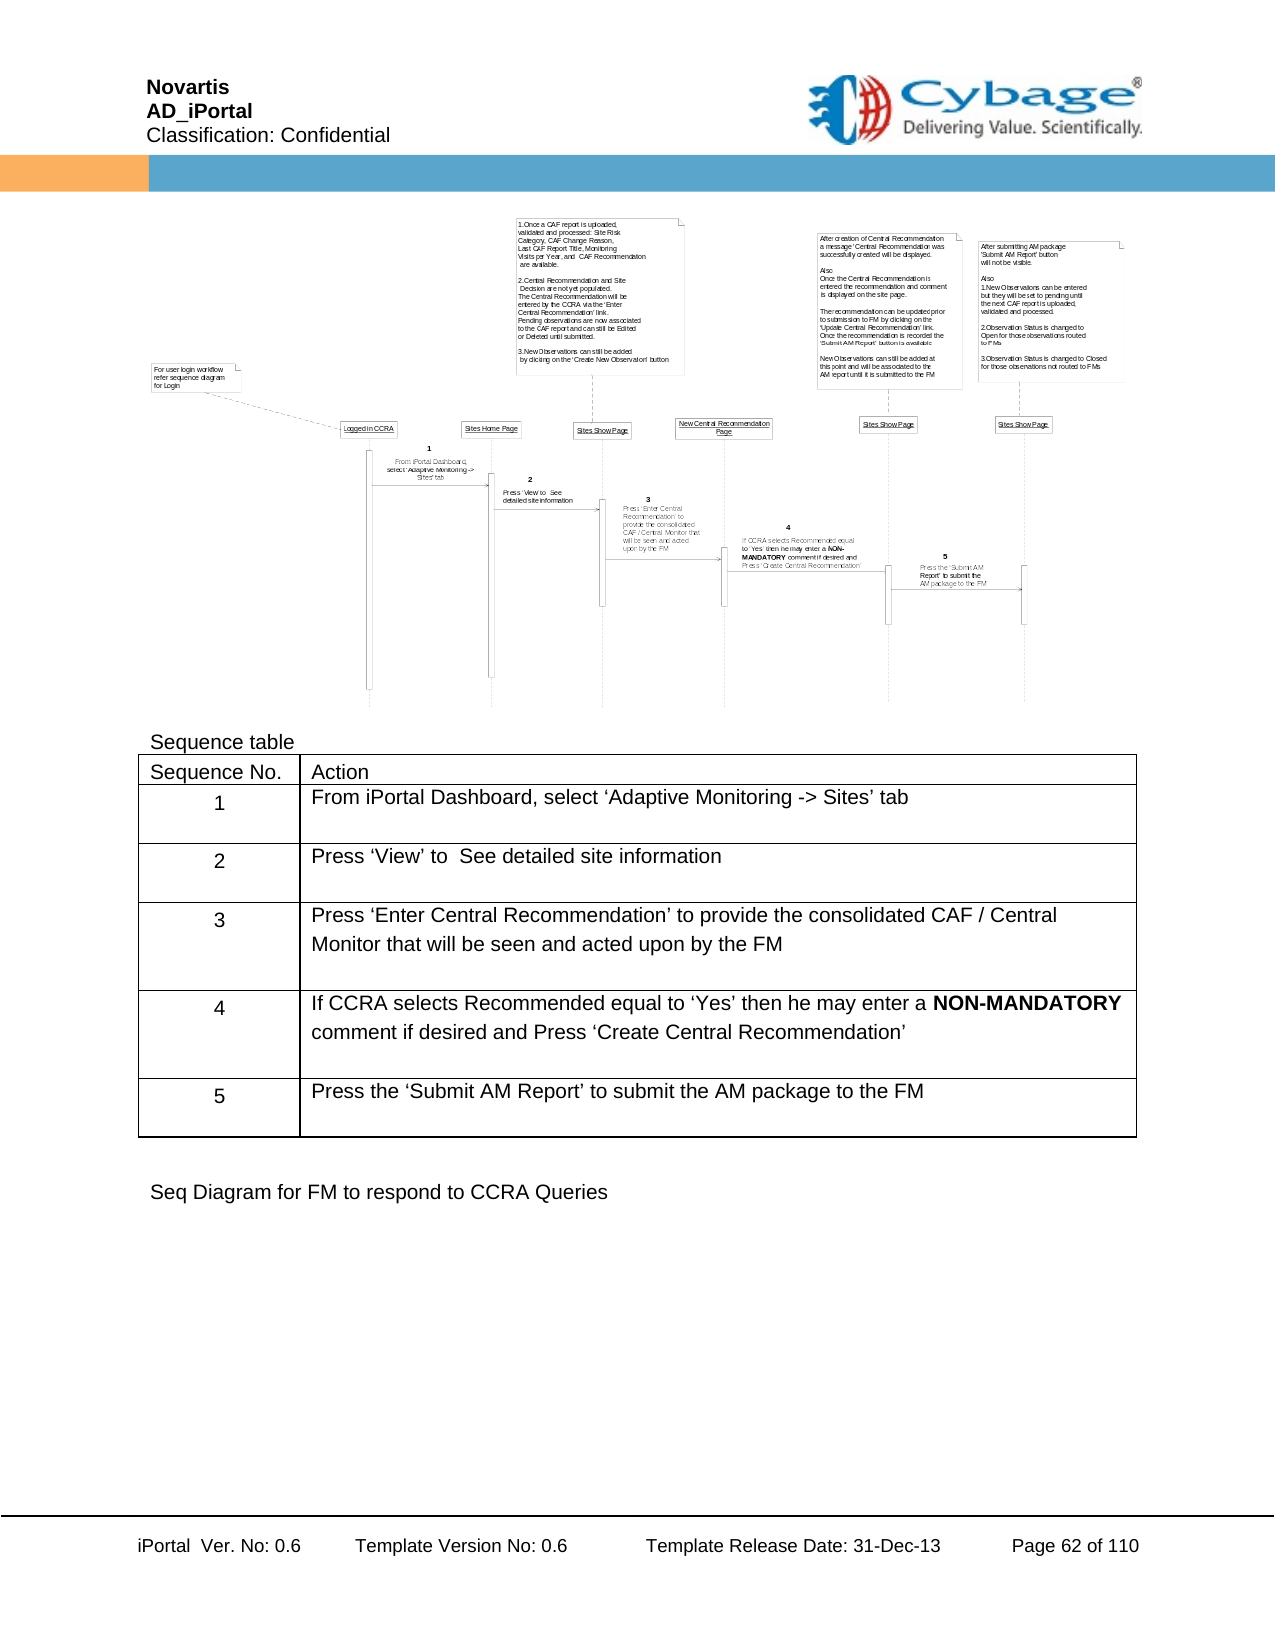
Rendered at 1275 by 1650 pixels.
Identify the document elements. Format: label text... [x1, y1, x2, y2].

table_cell 1 [139, 785, 299, 843]
table_header Action [301, 755, 1136, 784]
table_cell From iPortal Dashboard, select ‘Adaptive Monitoring -> Sites’ tab [301, 785, 1136, 843]
picture [808, 75, 1142, 145]
table_cell 4 [139, 991, 299, 1077]
table_cell Press ‘View’ to See detailed site information [301, 844, 1136, 902]
table_cell 5 [139, 1079, 299, 1136]
table_cell If CCRA selects Recommended equal to ‘Yes’ then he may enter a NON-MANDATORY comment if desired and Press ‘Create Central Recommendation’ [301, 991, 1136, 1077]
table_cell 3 [139, 903, 299, 990]
table_header Sequence No. [139, 755, 299, 784]
text Seq Diagram for FM to respond to CCRA Queries [150, 1175, 1125, 1204]
table_cell Press ‘Enter Central Recommendation’ to provide the consolidated CAF / Central Monitor that will be seen and acted upon by the FM [301, 903, 1136, 990]
table_cell 2 [139, 844, 299, 902]
table_cell Press the ‘Submit AM Report’ to submit the AM package to the FM [301, 1079, 1136, 1136]
text Sequence table [150, 725, 1125, 754]
